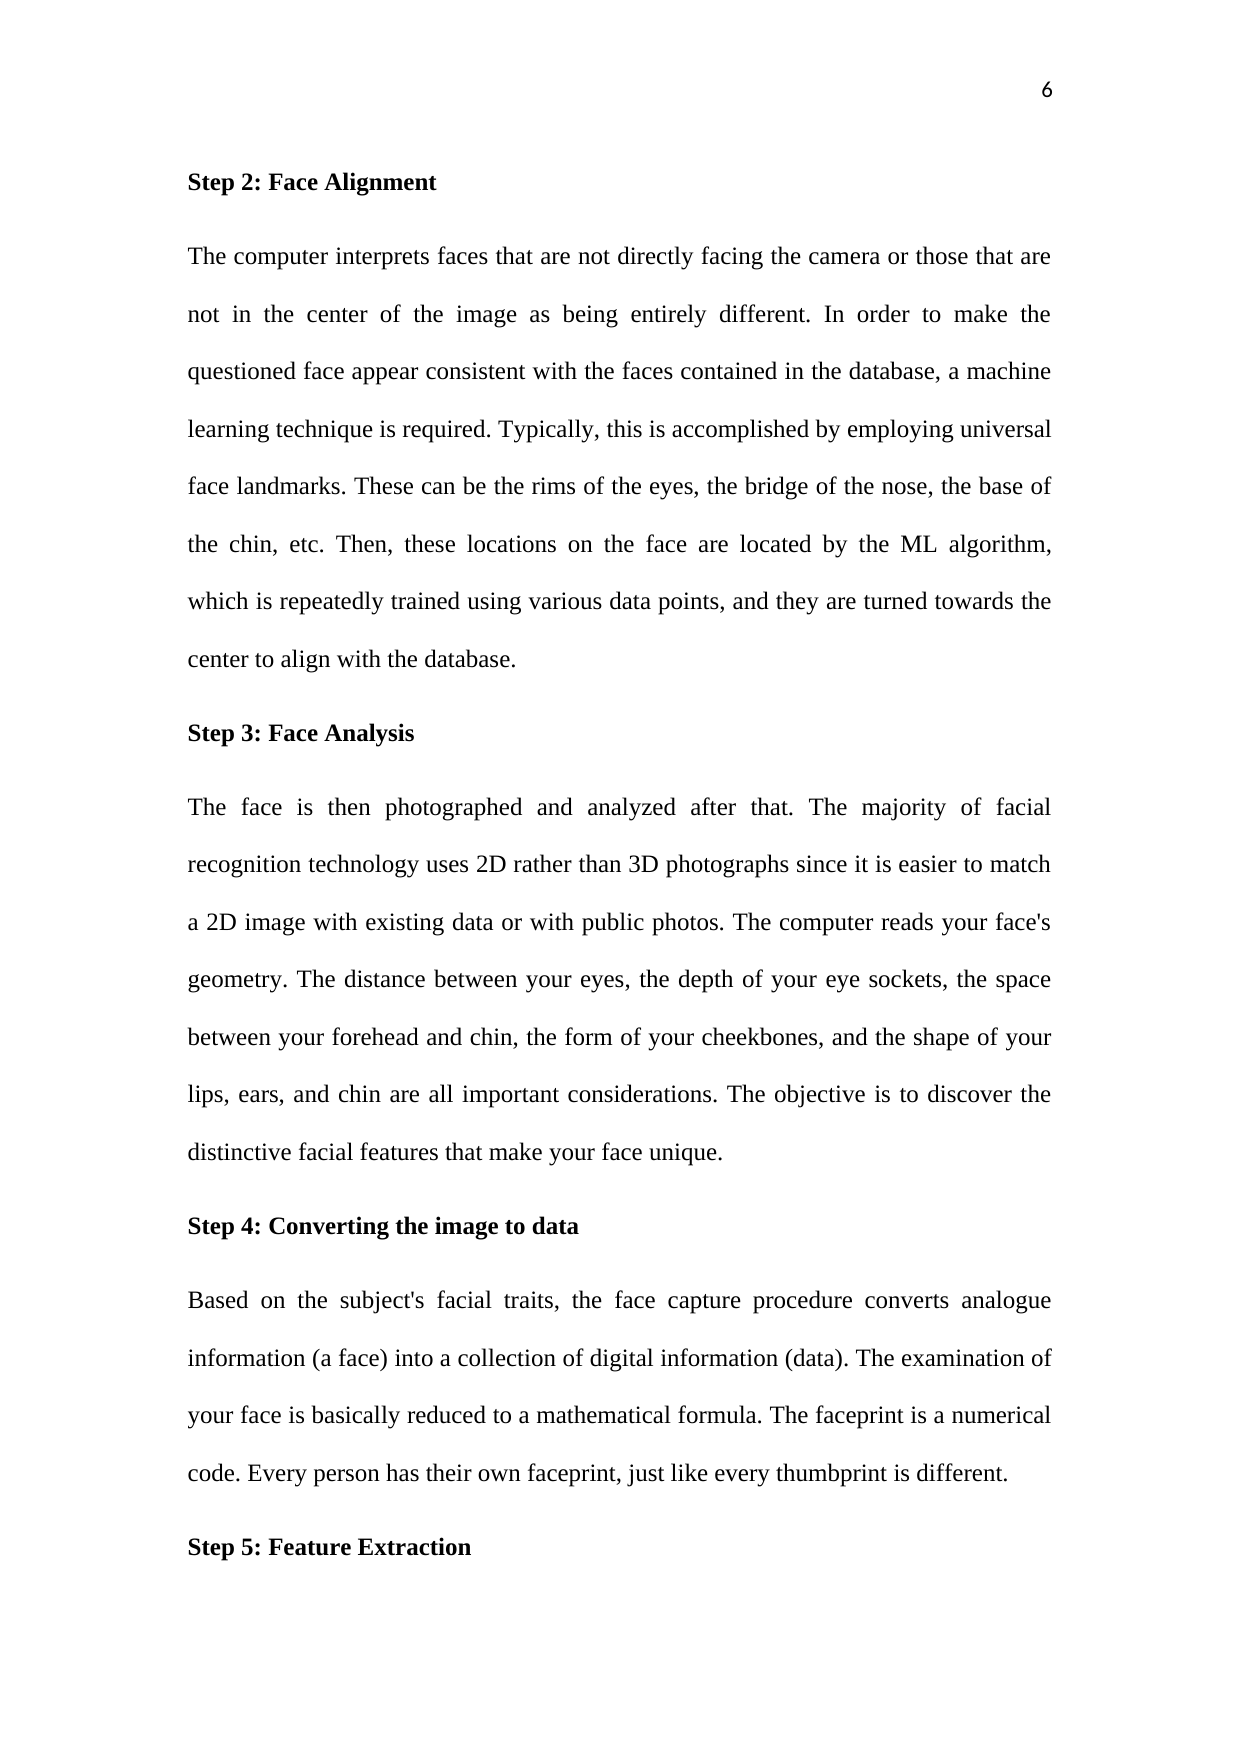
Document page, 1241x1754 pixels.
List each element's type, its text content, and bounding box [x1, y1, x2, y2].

text Step 5: Feature Extraction [187, 1532, 1053, 1561]
text Step 2: Face Alignment [187, 167, 1053, 196]
text Based on the subject's facial traits, the face capture procedure converts analogue information (a face) into a collection of digital information (data). The examination of your face is basically reduced to a mathematical formula. The faceprint is a numerical code. Every person has their own faceprint, just like every thumbprint is different. [187, 1285, 1053, 1487]
text Step 3: Face Analysis [187, 718, 1053, 747]
text The face is then photographed and analyzed after that. The majority of facial recognition technology uses 2D rather than 3D photographs since it is easier to match a 2D image with existing data or with public photos. The computer reads your face's geometry. The distance between your eyes, the depth of your eye sockets, the space between your forehead and chin, the form of your cheekbones, and the shape of your lips, ears, and chin are all important considerations. The objective is to discover the distinctive facial features that make your face unique. [187, 792, 1053, 1166]
text Step 4: Converting the image to data [187, 1211, 1053, 1240]
text The computer interprets faces that are not directly facing the camera or those that are not in the center of the image as being entirely different. In order to make the questioned face appear consistent with the faces contained in the database, a machine learning technique is required. Typically, this is accomplished by employing universal face landmarks. These can be the rims of the eyes, the bridge of the nose, the base of the chin, etc. Then, these locations on the face are located by the ML algorithm, which is repeatedly trained using various data points, and they are turned towards the center to align with the database. [187, 241, 1053, 672]
